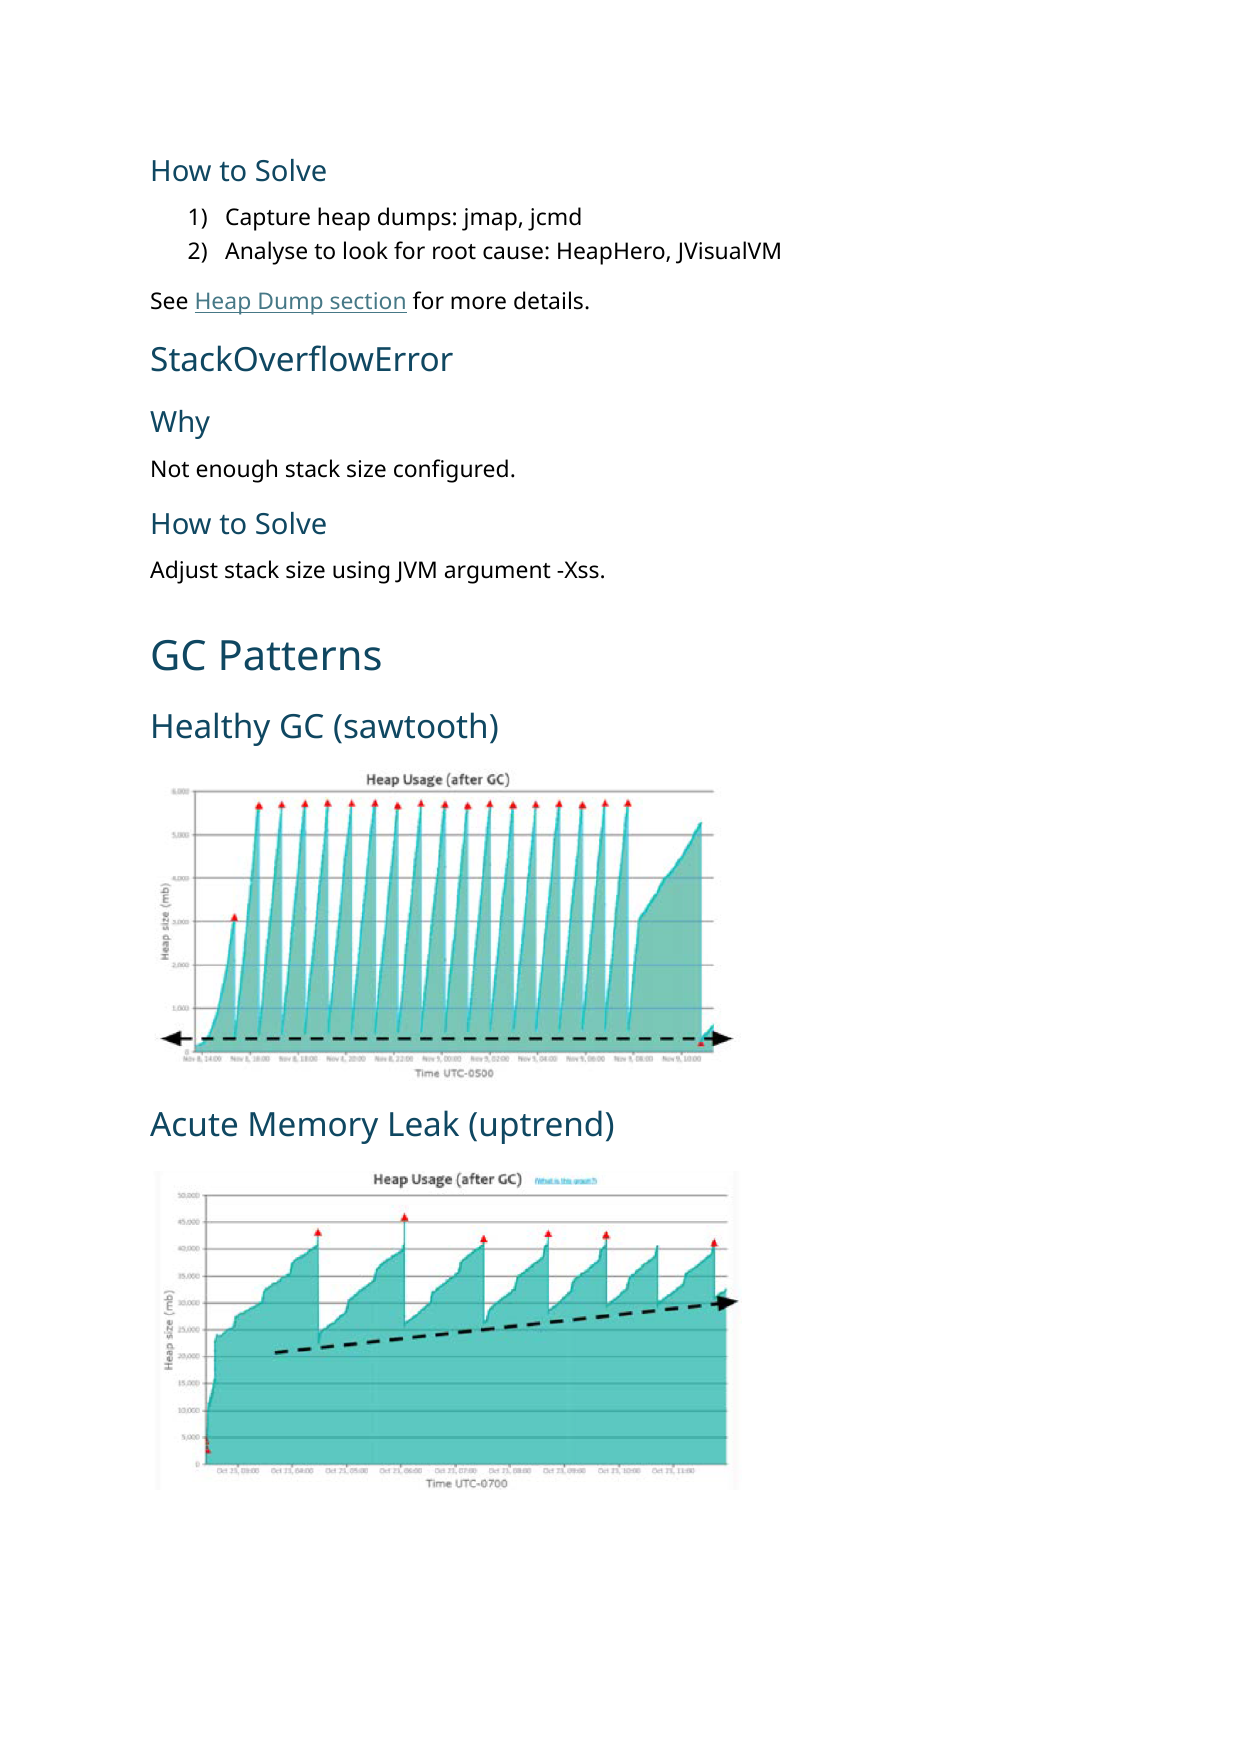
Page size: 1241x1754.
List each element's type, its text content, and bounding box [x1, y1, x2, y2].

subtitle Healthy GC (sawtooth) [150, 703, 1090, 749]
text See Heap Dump section for more details. [150, 285, 1090, 317]
subtitle How to Solve [150, 150, 1090, 190]
subtitle Why [150, 401, 1090, 441]
list Analyse to look for root cause: HeapHero, JVisualVM [187, 235, 1090, 266]
subtitle Acute Memory Leak (uptrend) [150, 1101, 1090, 1146]
list Capture heap dumps: jmap, jcmd [187, 201, 1090, 232]
subtitle GC Patterns [150, 625, 1090, 682]
picture [150, 760, 745, 1082]
text Not enough stack size configured. [150, 452, 1090, 484]
subtitle StackOverflowError [150, 336, 1090, 381]
subtitle How to Solve [150, 503, 1090, 543]
picture [150, 1157, 743, 1491]
text Adjust stack size using JVM argument -Xss. [150, 554, 1090, 585]
